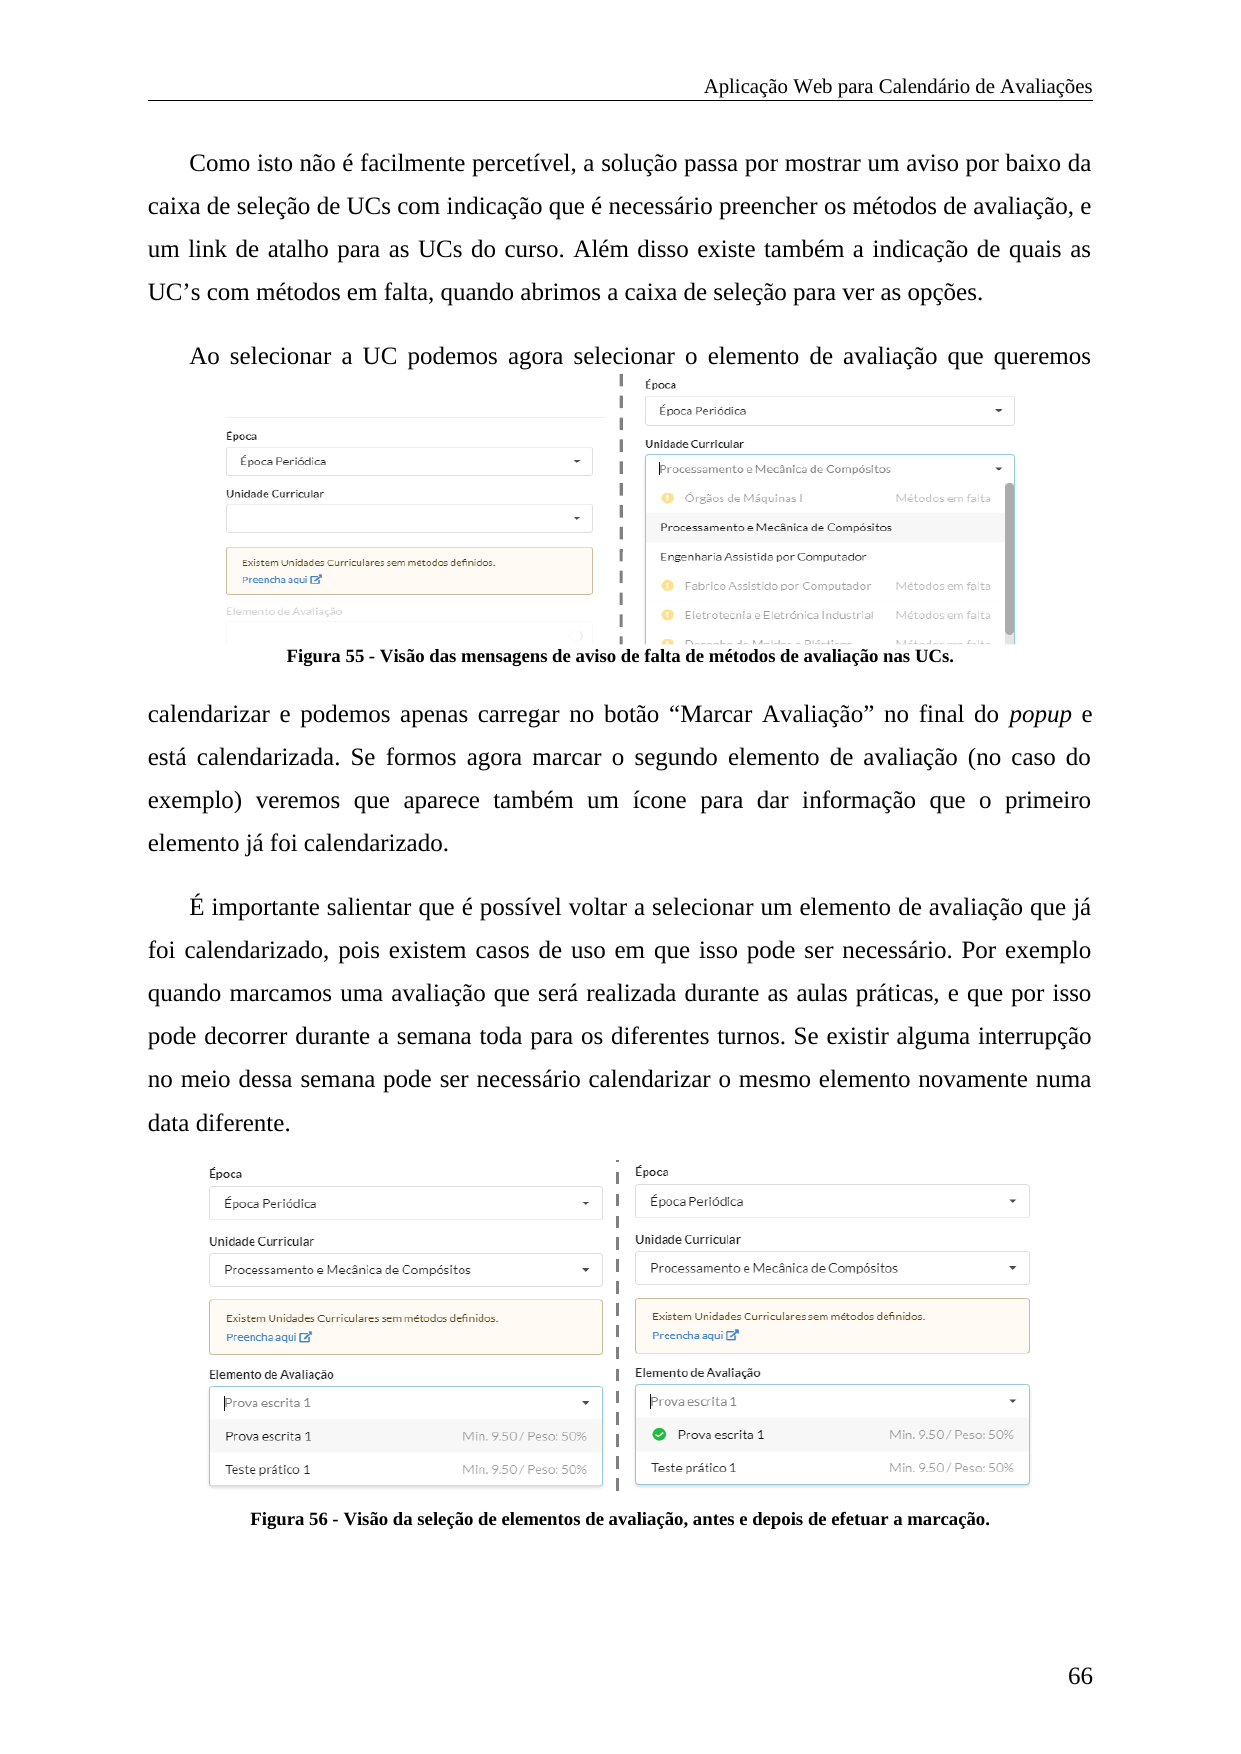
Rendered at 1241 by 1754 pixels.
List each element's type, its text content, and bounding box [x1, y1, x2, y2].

text Como isto não é facilmente percetível, a solução passa por mostrar um aviso por baixo da caixa de seleção de UCs com indicação que é necessário preencher os métodos de avaliação, e um link de atalho para as UCs do curso. Além disso existe também a indicação de quais as UC’s com métodos em falta, quando abrimos a caixa de seleção para ver as opções. [148, 148, 1093, 306]
picture [640, 370, 1028, 644]
picture [197, 1158, 613, 1494]
text É importante salientar que é possível voltar a selecionar um elemento de avaliação que já foi calendarizado, pois existem casos de uso em que isso pode ser necessário. Por exemplo quando marcamos uma avaliação que será realizada durante as aulas práticas, e que por isso pode decorrer durante a semana toda para os diferentes turnos. Se existir alguma interrupção no meio dessa semana pode ser necessário calendarizar o mesmo elemento novamente numa data diferente. [148, 892, 1093, 1136]
picture [212, 398, 606, 644]
picture [628, 1154, 1044, 1499]
